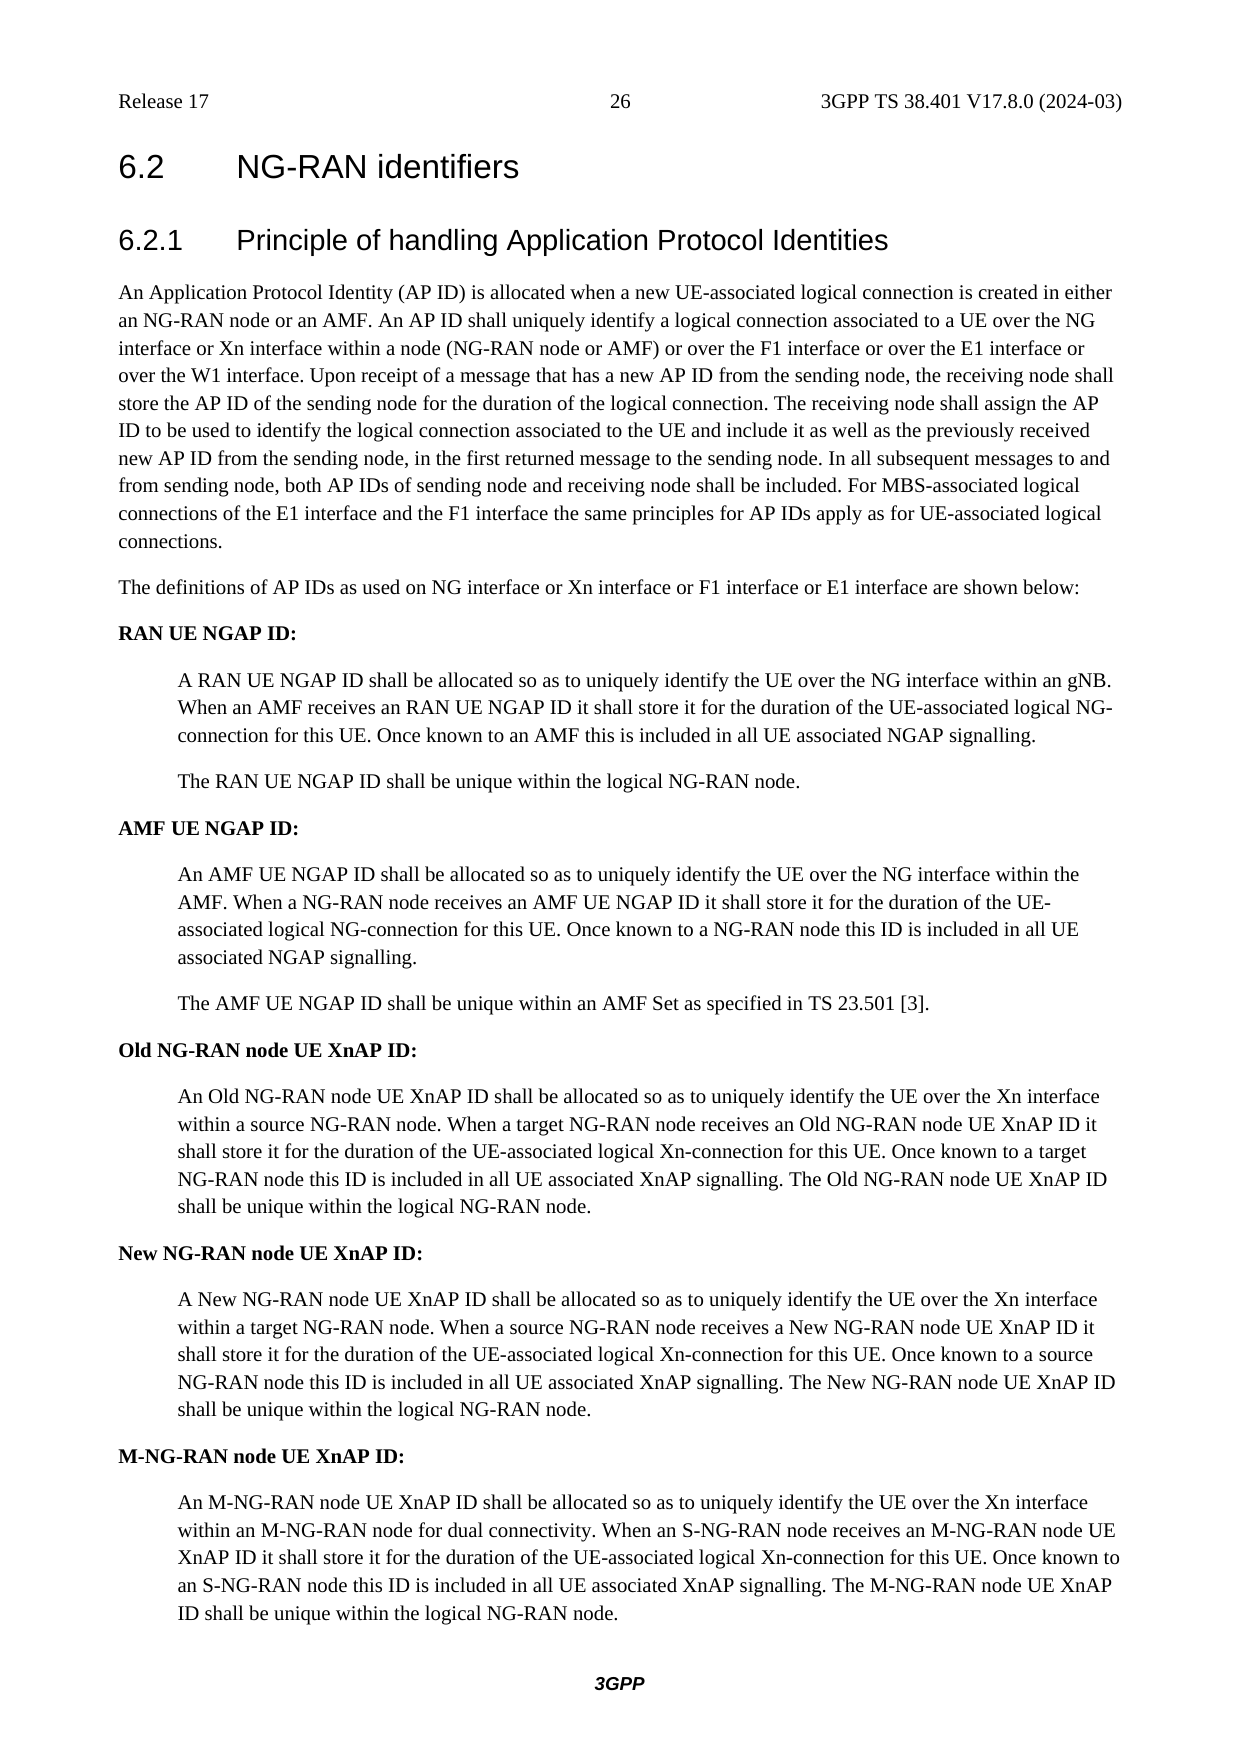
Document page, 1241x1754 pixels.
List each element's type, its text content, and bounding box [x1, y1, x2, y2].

text AMF UE NGAP ID: [118, 816, 1122, 840]
text An AMF UE NGAP ID shall be allocated so as to uniquely identify the UE over the NG interface within the AMF. When a NG-RAN node receives an AMF UE NGAP ID it shall store it for the duration of the UE-associated logical NG-connection for this UE. Once known to a NG-RAN node this ID is included in all UE associated NGAP signalling. [148, 862, 1122, 969]
text New NG-RAN node UE XnAP ID: [118, 1241, 1122, 1265]
subtitle 6.2.1 Principle of handling Application Protocol Identities [118, 223, 1122, 256]
text An M-NG-RAN node UE XnAP ID shall be allocated so as to uniquely identify the UE over the Xn interface within an M-NG-RAN node for dual connectivity. When an S-NG-RAN node receives an M-NG-RAN node UE XnAP ID it shall store it for the duration of the UE-associated logical Xn-connection for this UE. Once known to an S-NG-RAN node this ID is included in all UE associated XnAP signalling. The M-NG-RAN node UE XnAP ID shall be unique within the logical NG-RAN node. [148, 1490, 1122, 1624]
text An Old NG-RAN node UE XnAP ID shall be allocated so as to uniquely identify the UE over the Xn interface within a source NG-RAN node. When a target NG-RAN node receives an Old NG-RAN node UE XnAP ID it shall store it for the duration of the UE-associated logical Xn-connection for this UE. Once known to a target NG-RAN node this ID is included in all UE associated XnAP signalling. The Old NG-RAN node UE XnAP ID shall be unique within the logical NG-RAN node. [148, 1084, 1122, 1218]
text The AMF UE NGAP ID shall be unique within an AMF Set as specified in TS 23.501 [3]. [148, 991, 1122, 1015]
text Old NG-RAN node UE XnAP ID: [118, 1037, 1122, 1062]
subtitle 6.2 NG-RAN identifiers [118, 147, 1122, 186]
text An Application Protocol Identity (AP ID) is allocated when a new UE-associated logical connection is created in either an NG-RAN node or an AMF. An AP ID shall uniquely identify a logical connection associated to a UE over the NG interface or Xn interface within a node (NG-RAN node or AMF) or over the F1 interface or over the E1 interface or over the W1 interface. Upon receipt of a message that has a new AP ID from the sending node, the receiving node shall store the AP ID of the sending node for the duration of the logical connection. The receiving node shall assign the AP ID to be used to identify the logical connection associated to the UE and include it as well as the previously received new AP ID from the sending node, in the first returned message to the sending node. In all subsequent messages to and from sending node, both AP IDs of sending node and receiving node shall be included. For MBS-associated logical connections of the E1 interface and the F1 interface the same principles for AP IDs apply as for UE-associated logical connections. [118, 280, 1122, 553]
text The RAN UE NGAP ID shall be unique within the logical NG-RAN node. [148, 769, 1122, 793]
text M-NG-RAN node UE XnAP ID: [118, 1444, 1122, 1468]
text A New NG-RAN node UE XnAP ID shall be allocated so as to uniquely identify the UE over the Xn interface within a target NG-RAN node. When a source NG-RAN node receives a New NG-RAN node UE XnAP ID it shall store it for the duration of the UE-associated logical Xn-connection for this UE. Once known to a source NG-RAN node this ID is included in all UE associated XnAP signalling. The New NG-RAN node UE XnAP ID shall be unique within the logical NG-RAN node. [148, 1287, 1122, 1421]
text The definitions of AP IDs as used on NG interface or Xn interface or F1 interface or E1 interface are shown below: [118, 575, 1122, 599]
text RAN UE NGAP ID: [118, 621, 1122, 645]
text A RAN UE NGAP ID shall be allocated so as to uniquely identify the UE over the NG interface within an gNB. When an AMF receives an RAN UE NGAP ID it shall store it for the duration of the UE-associated logical NG-connection for this UE. Once known to an AMF this is included in all UE associated NGAP signalling. [148, 668, 1122, 747]
